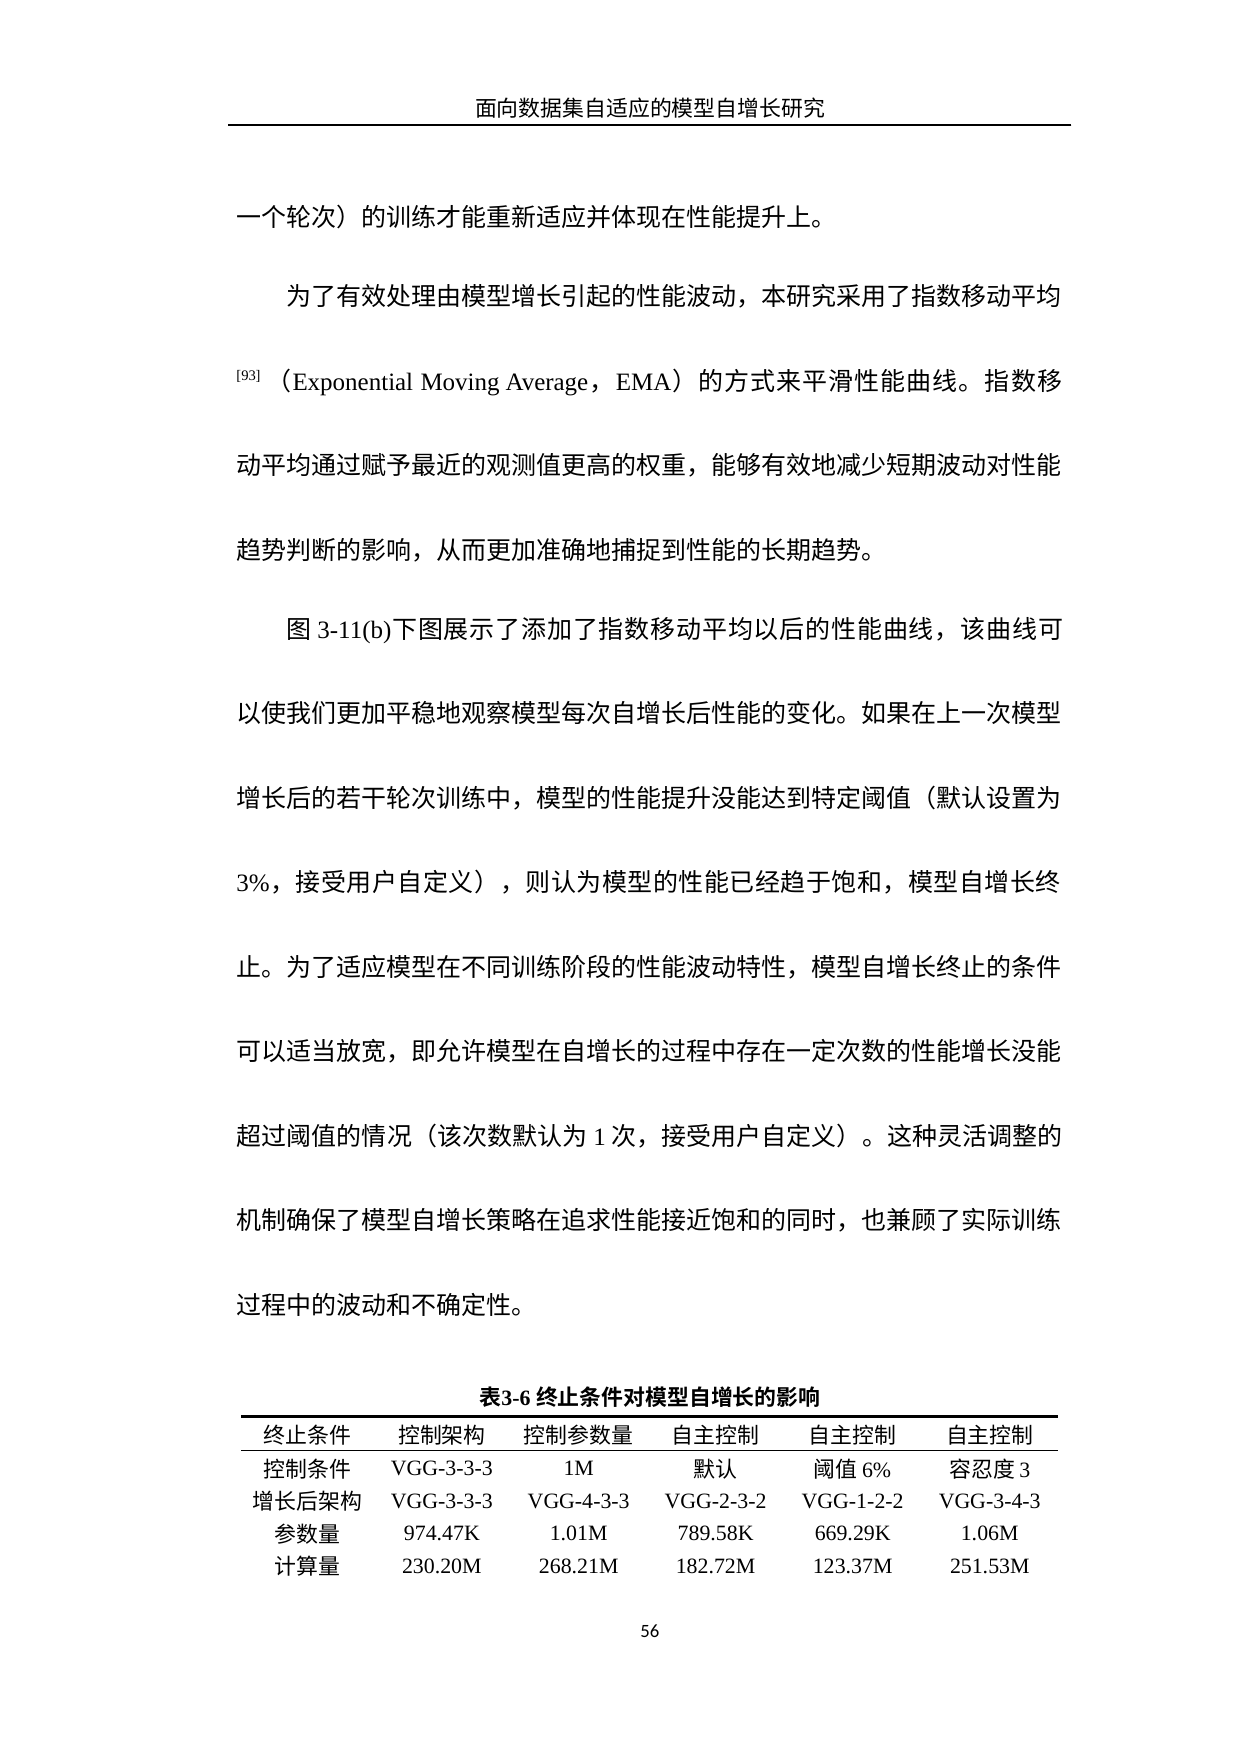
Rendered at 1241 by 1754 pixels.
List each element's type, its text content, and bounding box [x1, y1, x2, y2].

table_header 自主控制 [784, 1418, 921, 1450]
table_cell VGG-3-4-3 [921, 1484, 1058, 1516]
text 为了有效处理由模型增长引起的性能波动，本研究采用了指数移动平均[93] （Exponential Moving Average，EMA）的方式来平滑性能曲线。指数移动平均通过赋予最近的观测值更高的权重，能够有效地减少短期波动对性能趋势判断的影响，从而更加准确地捕捉到性能的长期趋势。 [236, 262, 1063, 581]
table_cell VGG-3-3-3 [373, 1484, 510, 1516]
table_cell 参数量 [241, 1516, 373, 1549]
table_cell VGG-4-3-3 [510, 1484, 647, 1516]
table_cell 1.01M [510, 1516, 647, 1549]
table_cell VGG-1-2-2 [784, 1484, 921, 1516]
table_cell VGG-2-3-2 [647, 1484, 784, 1516]
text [236, 183, 1063, 248]
table_cell 251.53M [921, 1549, 1058, 1581]
table_cell 669.29K [784, 1516, 921, 1549]
table_cell VGG-3-3-3 [373, 1451, 510, 1484]
table_cell 计算量 [241, 1549, 373, 1581]
table_cell 增长后架构 [241, 1484, 373, 1516]
table_header 终止条件 [241, 1418, 373, 1450]
table_header 自主控制 [647, 1418, 784, 1450]
table_header 控制架构 [373, 1418, 510, 1450]
table_cell 阈值6% [784, 1451, 921, 1484]
table_cell 230.20M [373, 1549, 510, 1581]
table_cell 控制条件 [241, 1451, 373, 1484]
table_cell 容忍度3 [921, 1451, 1058, 1484]
table_cell 1.06M [921, 1516, 1058, 1549]
table_header 控制参数量 [510, 1418, 647, 1450]
table_cell 默认 [647, 1451, 784, 1484]
table_cell 182.72M [647, 1549, 784, 1581]
table_cell 974.47K [373, 1516, 510, 1549]
table_cell 123.37M [784, 1549, 921, 1581]
table_cell 1M [510, 1451, 647, 1484]
table_header 自主控制 [921, 1418, 1058, 1450]
table_cell 789.58K [647, 1516, 784, 1549]
table_cell 268.21M [510, 1549, 647, 1581]
